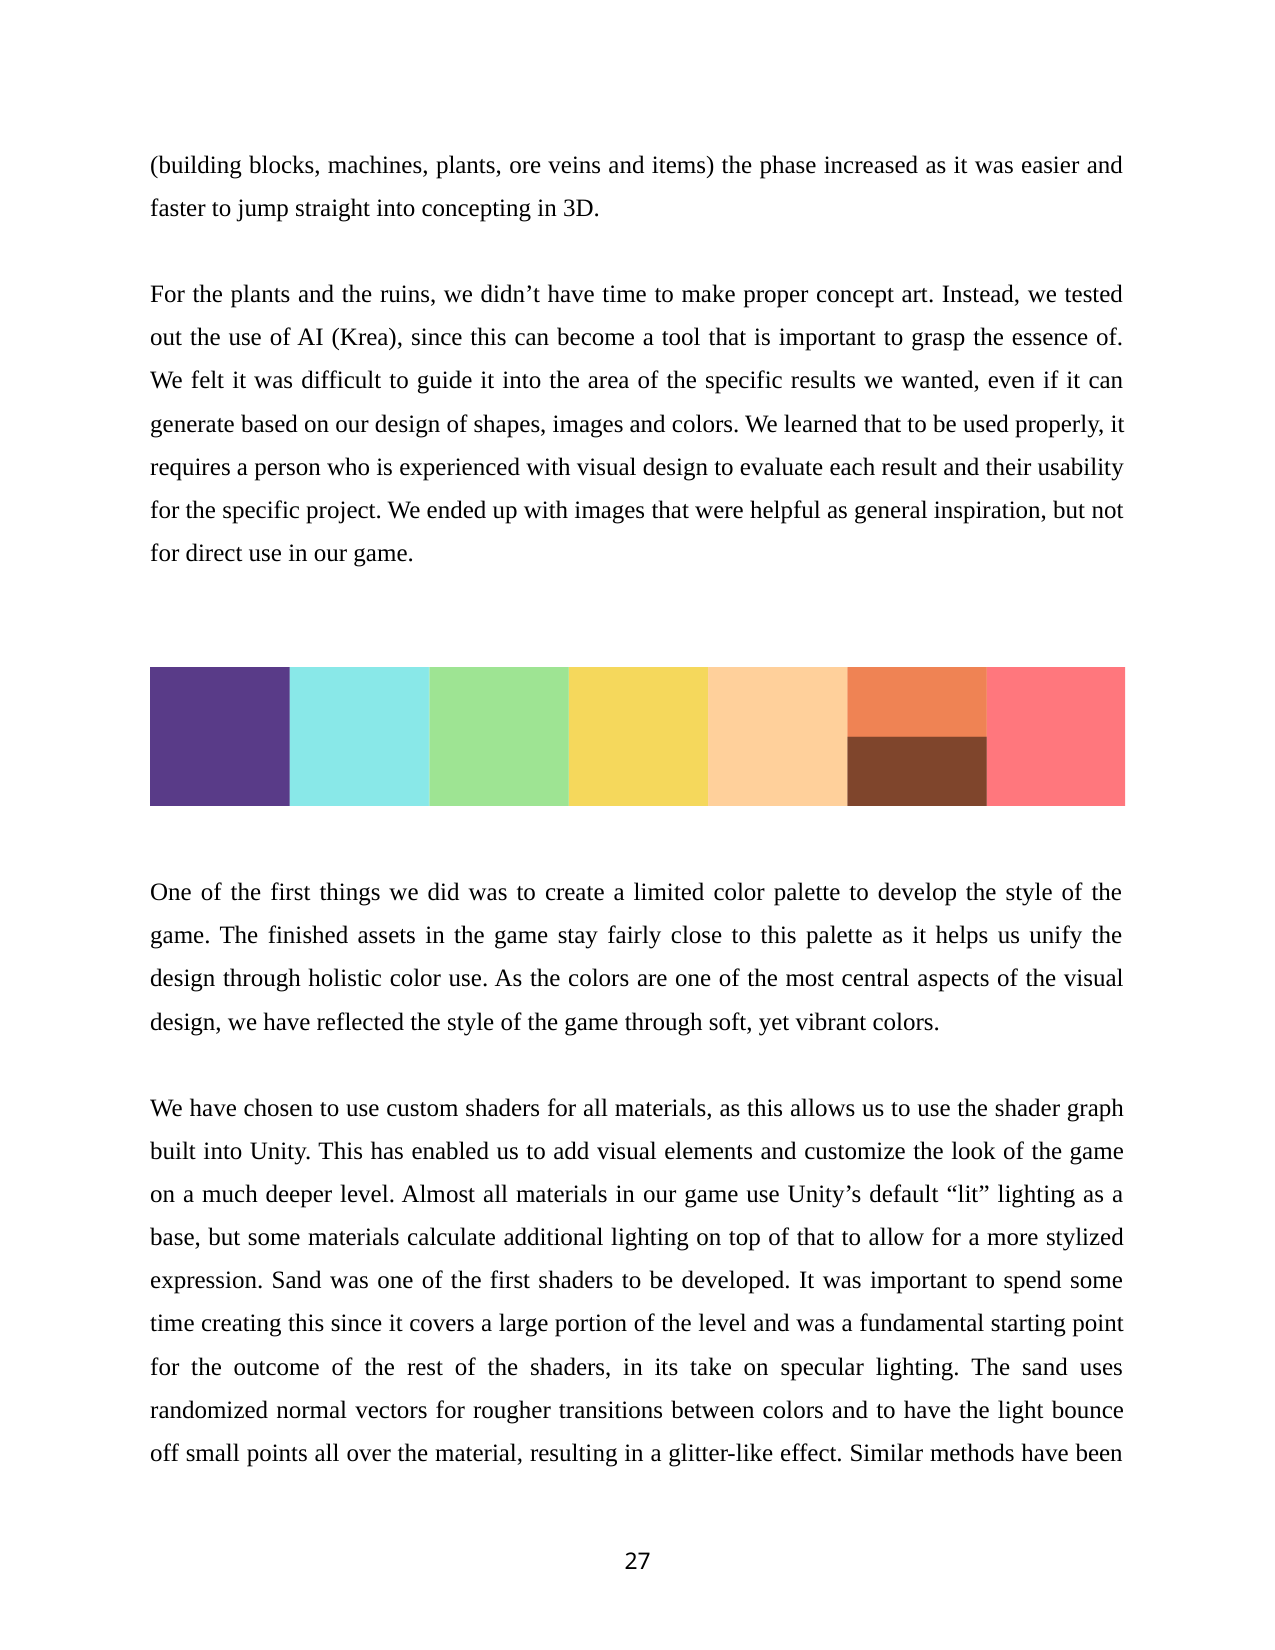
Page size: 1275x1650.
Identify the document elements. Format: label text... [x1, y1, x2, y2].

picture [150, 667, 1125, 806]
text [150, 150, 1125, 222]
text One of the first things we did was to create a limited color palette to develop the style of the game. The finished assets in the game stay fairly close to this palette as it helps us unify the design through holistic color use. As the colors are one of the most central aspects of the visual design, we have reflected the style of the game through soft, yet vibrant colors. [150, 877, 1125, 1035]
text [150, 1093, 1125, 1467]
text For the plants and the ruins, we didn’t have time to make proper concept art. Instead, we tested out the use of AI (Krea), since this can become a tool that is important to grasp the essence of. We felt it was difficult to guide it into the area of the specific results we wanted, even if it can generate based on our design of shapes, images and colors. We learned that to be used properly, it requires a person who is experienced with visual design to evaluate each result and their usability for the specific project. We ended up with images that were helpful as general inspiration, but not for direct use in our game. [150, 279, 1125, 567]
